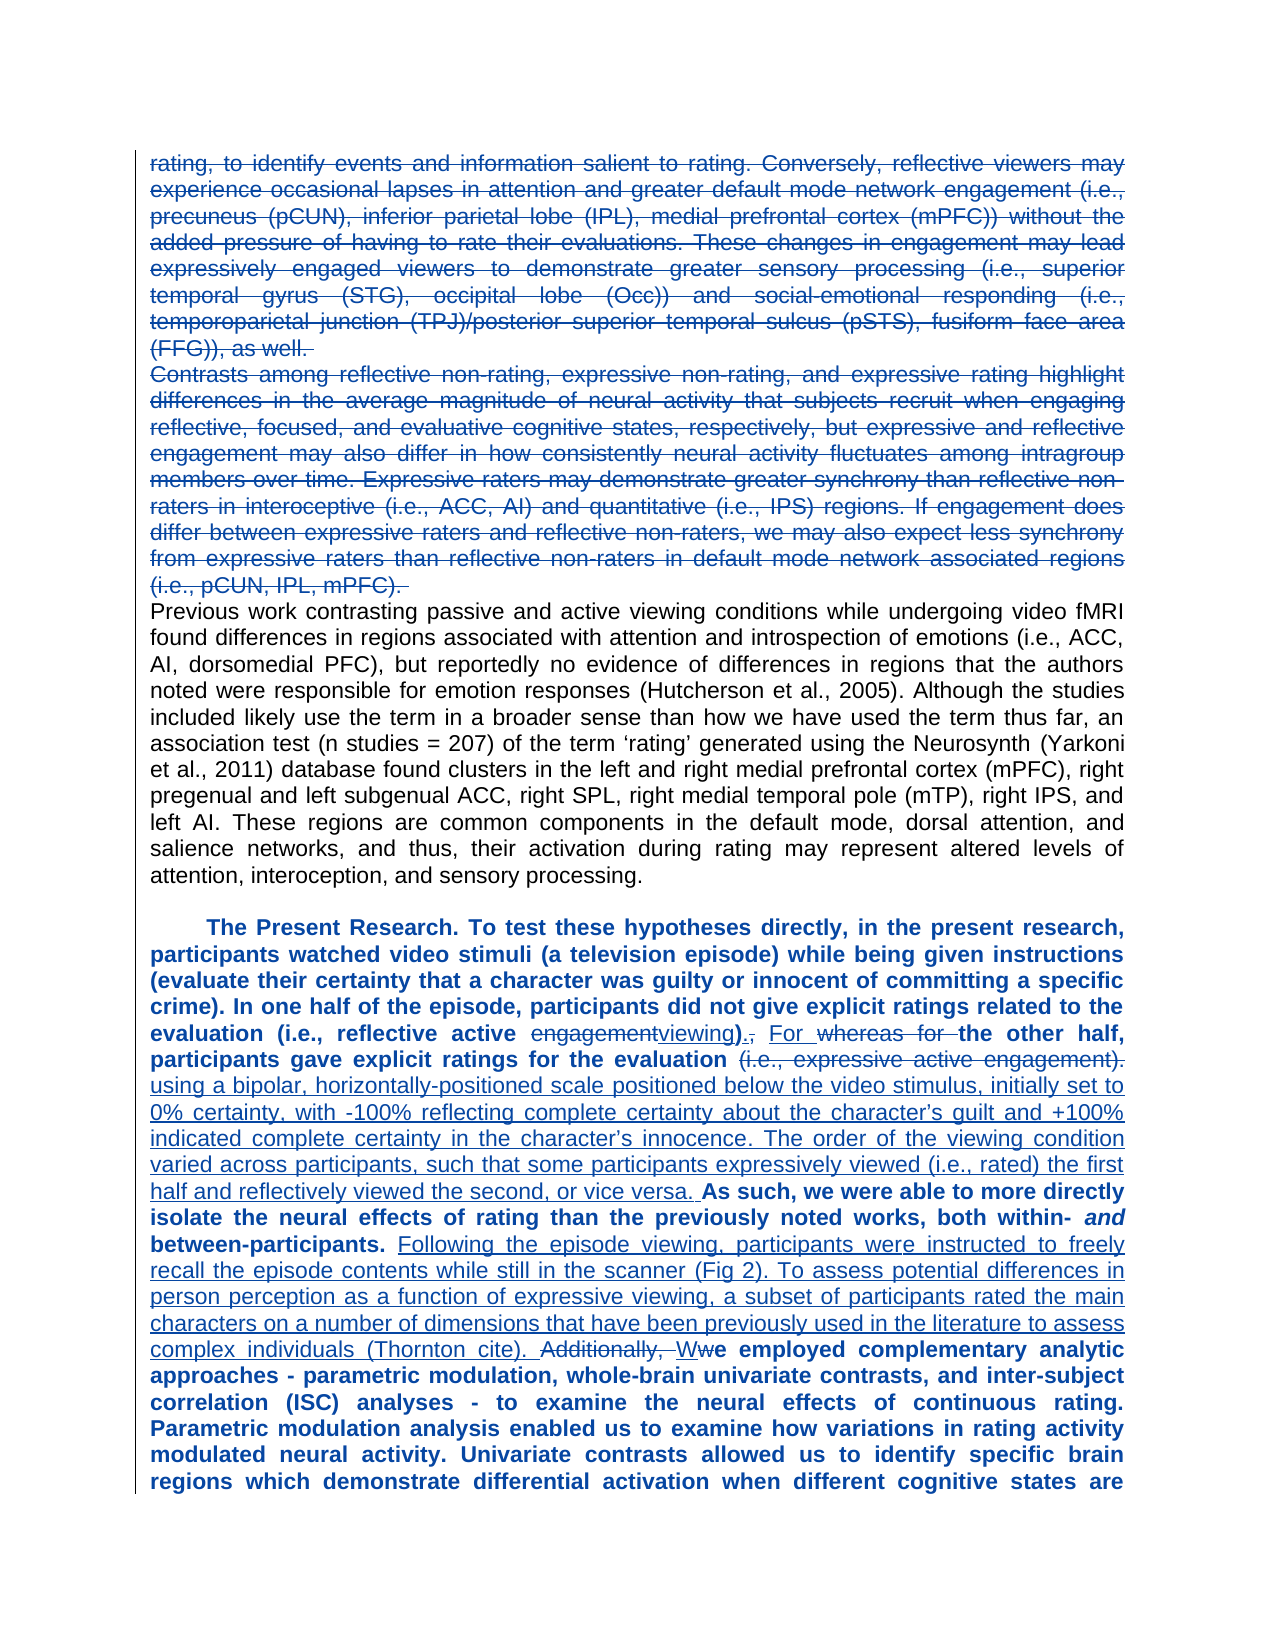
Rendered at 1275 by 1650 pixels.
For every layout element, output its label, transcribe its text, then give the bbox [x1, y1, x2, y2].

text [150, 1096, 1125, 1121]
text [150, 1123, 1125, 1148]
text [150, 1334, 1125, 1494]
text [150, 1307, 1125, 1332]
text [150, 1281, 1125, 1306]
